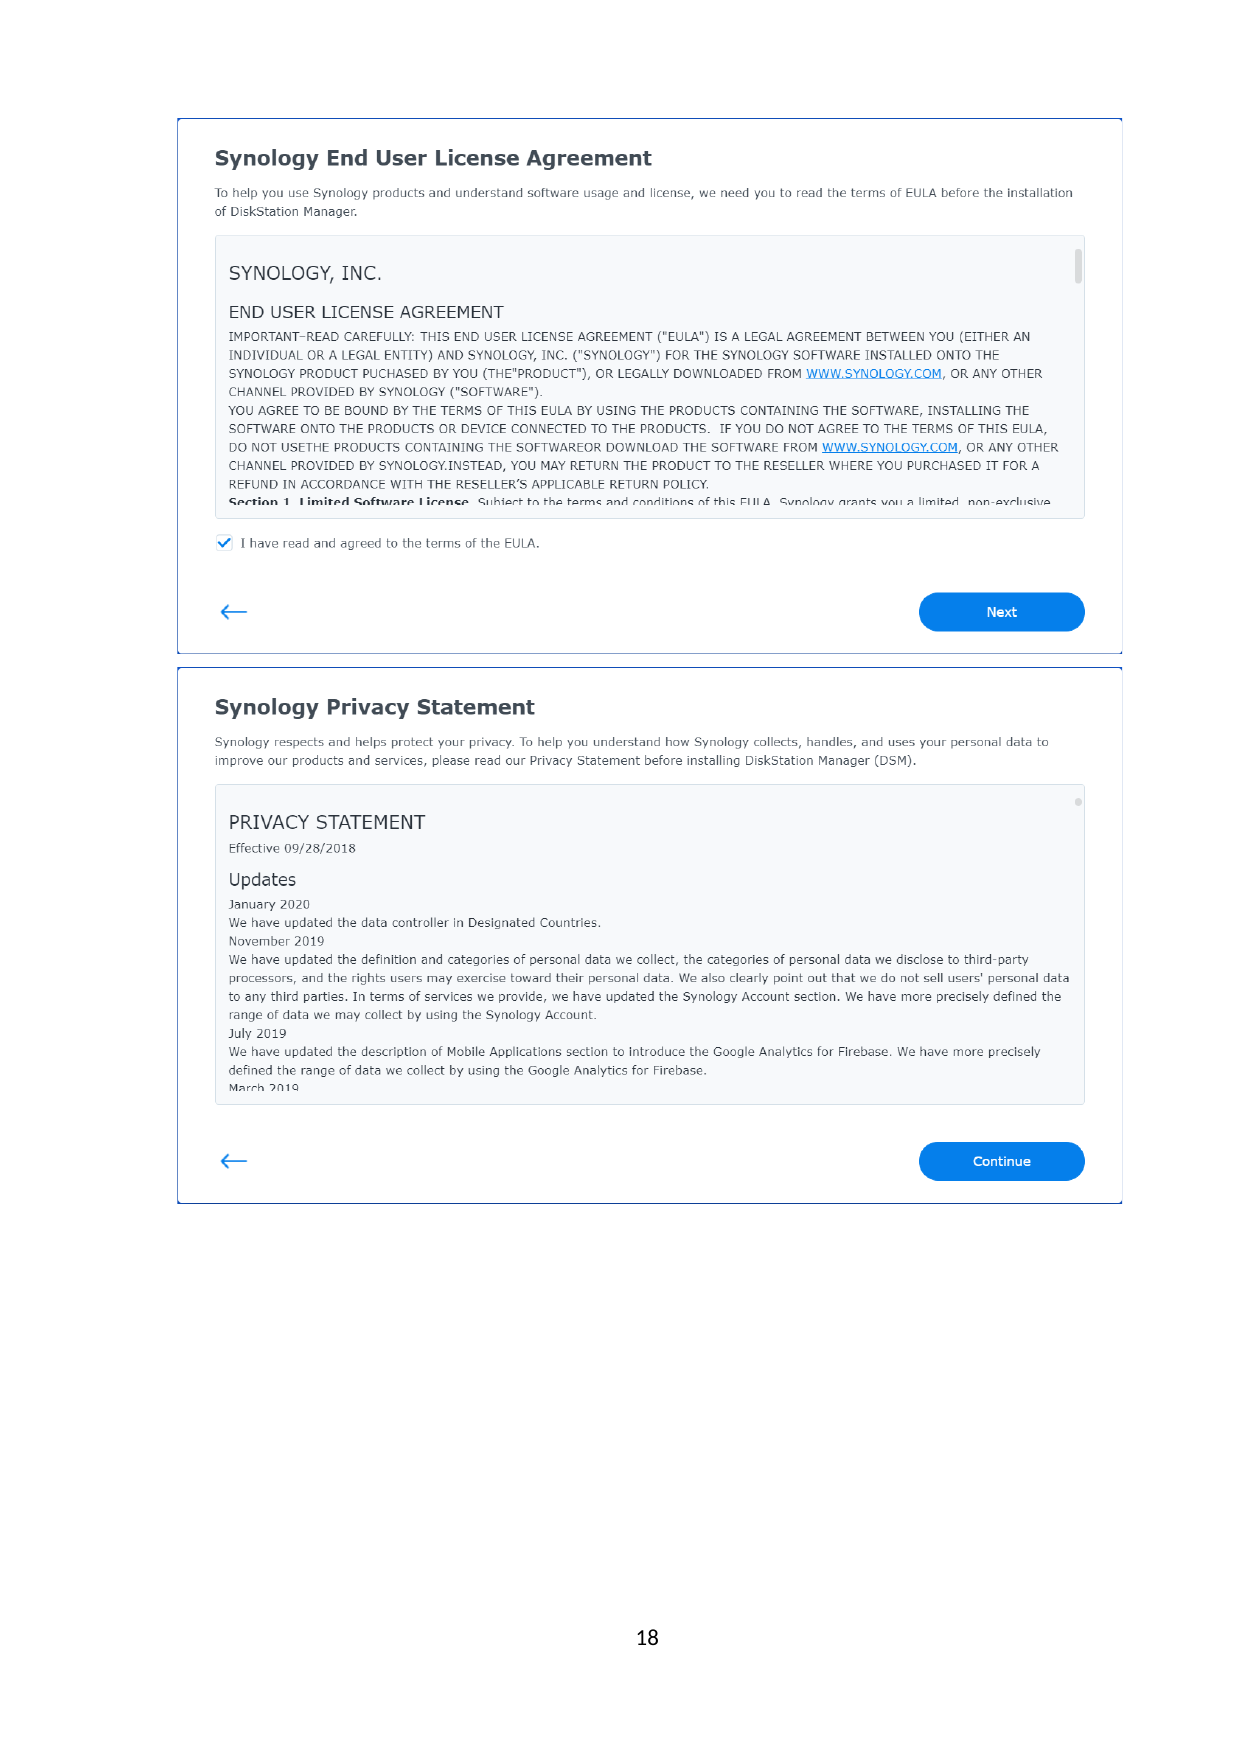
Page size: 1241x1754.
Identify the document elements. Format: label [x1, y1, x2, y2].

picture [177, 118, 1123, 654]
picture [177, 667, 1123, 1204]
